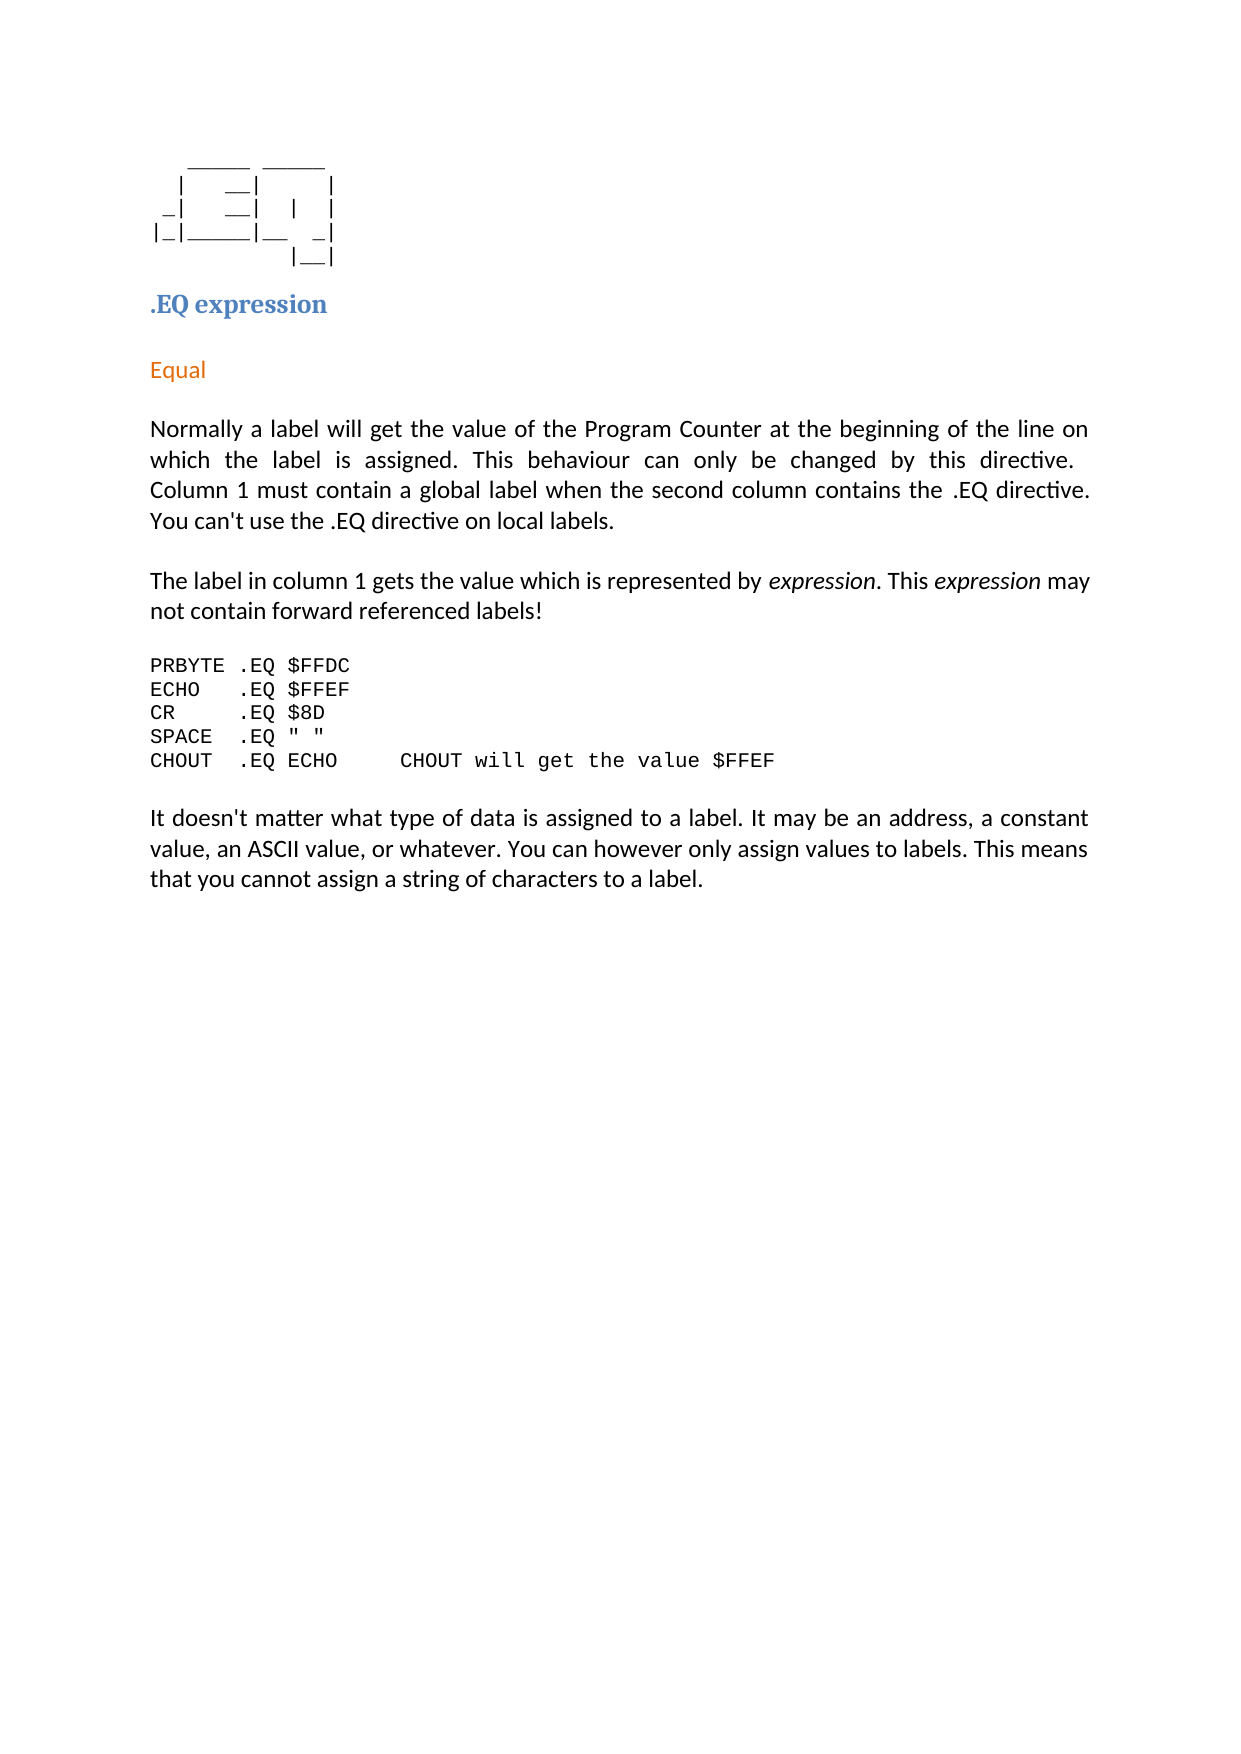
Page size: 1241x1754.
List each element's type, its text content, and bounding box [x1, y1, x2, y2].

text CHOUT .EQ ECHO CHOUT will get the value $FFEF [150, 750, 1090, 773]
text |__| [150, 244, 1090, 268]
text |_|_____|__ _| [150, 221, 1090, 244]
text SPACE .EQ " " [150, 726, 1090, 750]
text PRBYTE .EQ $FFDC [150, 655, 1090, 679]
subtitle .EQ expression [150, 289, 1090, 320]
text _| __| | | [150, 197, 1090, 221]
text The label in column 1 gets the value which is represented by expression. This expression may not contain forward referenced labels! [150, 565, 1090, 626]
text Normally a label will get the value of the Program Counter at the beginning of the line on which the label is assigned. This behaviour can only be changed by this directive. Column 1 must contain a global label when the second column contains the .EQ directive. You can't use the .EQ directive on local labels. [150, 414, 1090, 536]
text CR .EQ $8D [150, 702, 1090, 726]
text It doesn't matter what type of data is assigned to a label. It may be an address, a constant value, an ASCII value, or whatever. You can however only assign values to labels. This means that you cannot assign a string of characters to a label. [150, 802, 1090, 894]
text Equal [150, 354, 1090, 384]
text | __| | [150, 174, 1090, 197]
text _____ _____ [150, 150, 1090, 174]
text ECHO .EQ $FFEF [150, 679, 1090, 702]
